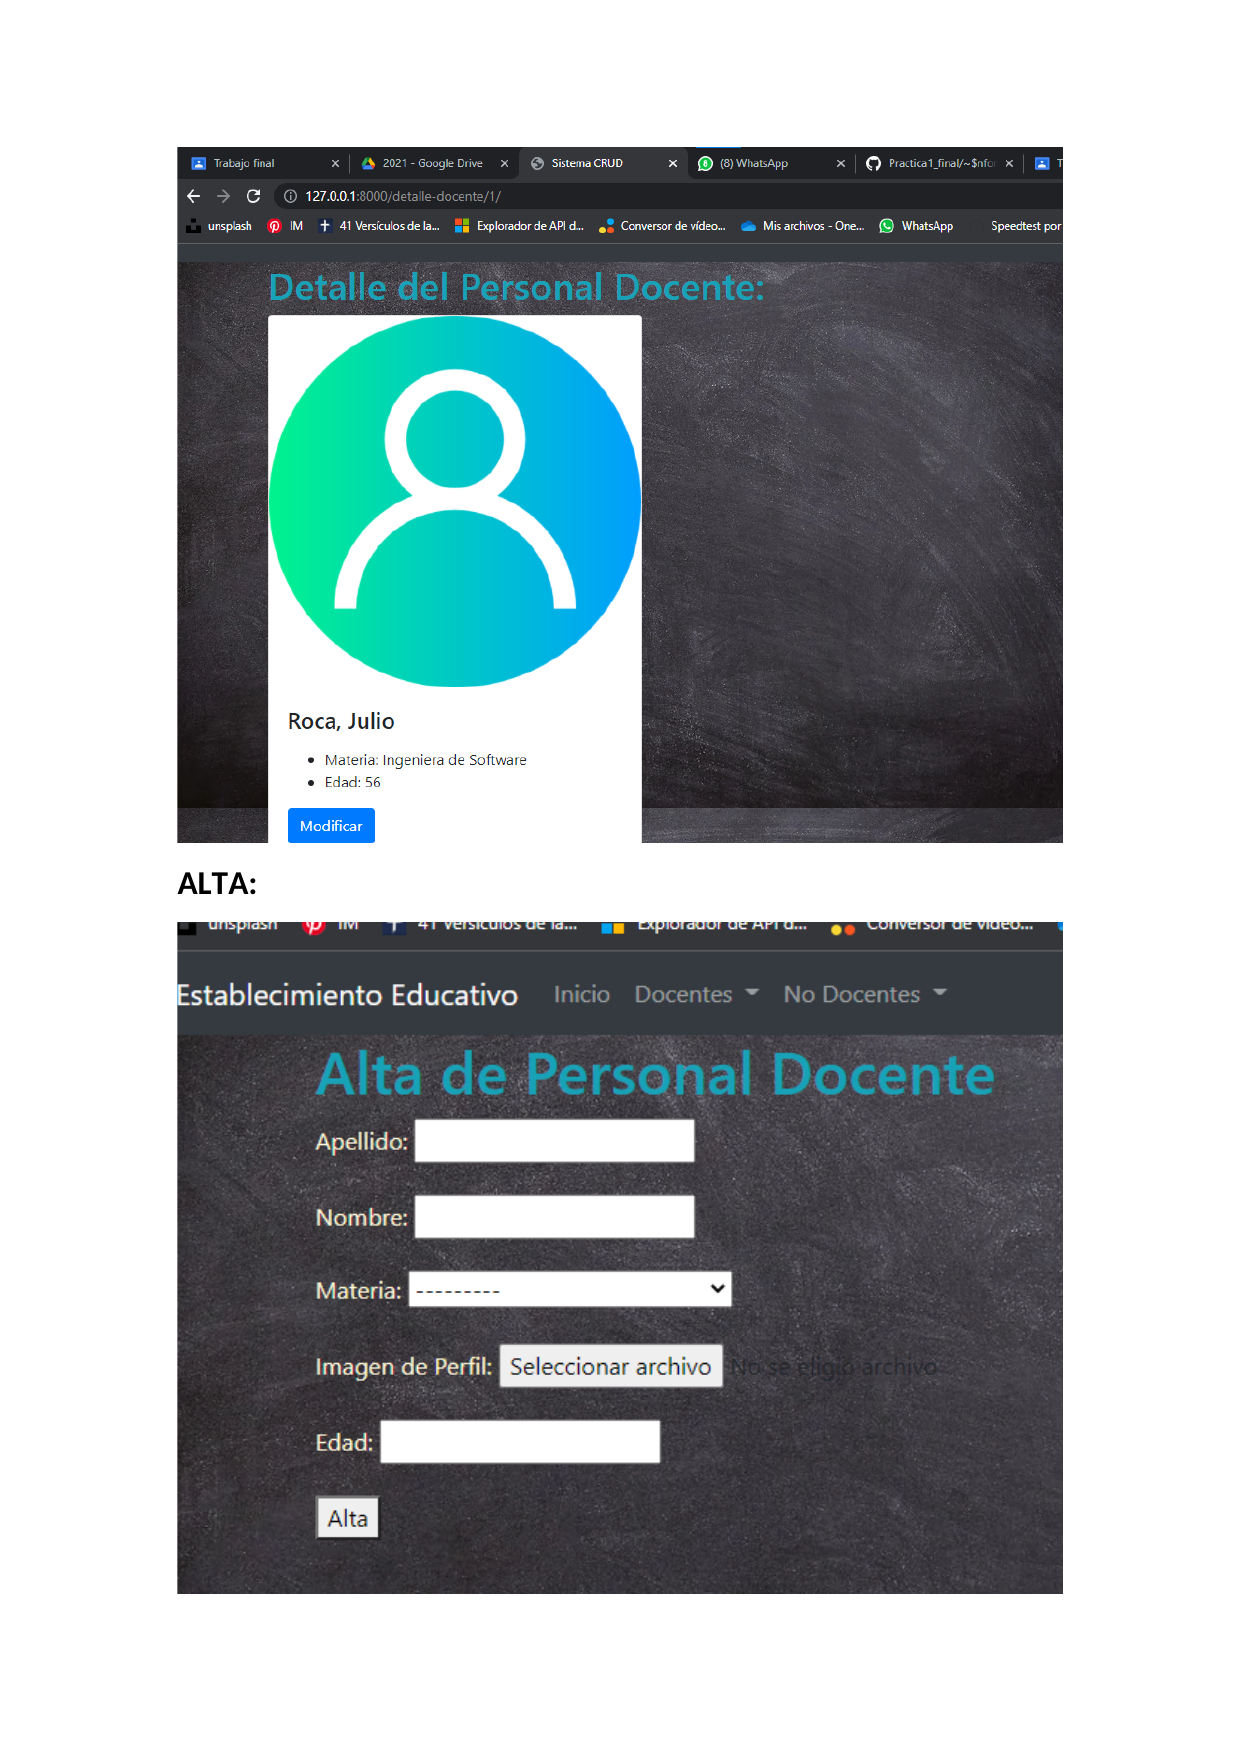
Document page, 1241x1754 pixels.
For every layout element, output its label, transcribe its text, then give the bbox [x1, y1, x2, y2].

picture [177, 922, 1063, 1594]
text ALTA: [177, 862, 1063, 903]
picture [177, 147, 1063, 843]
